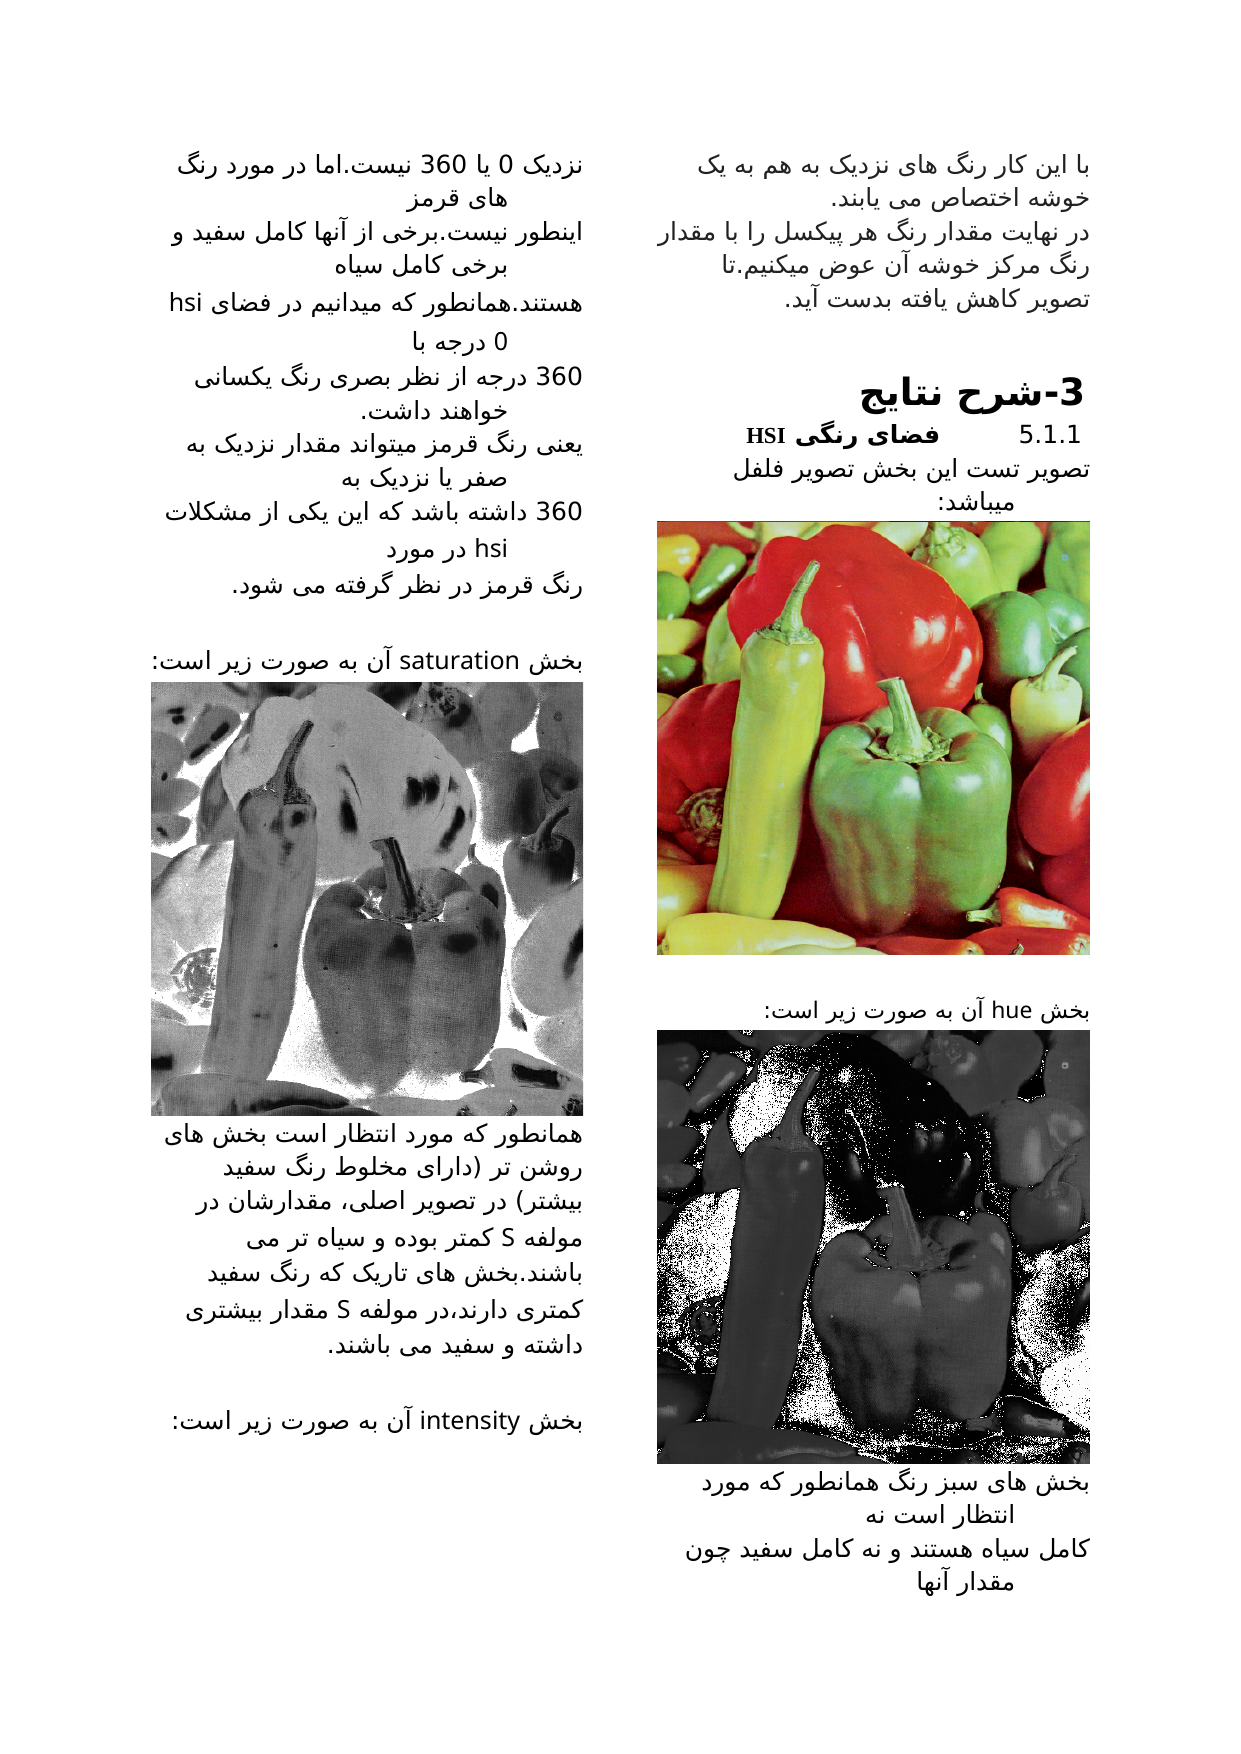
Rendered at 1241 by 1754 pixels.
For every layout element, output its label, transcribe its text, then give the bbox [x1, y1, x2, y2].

list 3-شرح نتایج [657, 370, 1085, 414]
text یعنی رنگ قرمز میتواند مقدار نزدیک به صفر یا نزدیک به [150, 429, 583, 492]
text بخش های سبز رنگ همانطور که مورد انتظار است نه [657, 1467, 1090, 1530]
text همانطور که مورد انتظار است بخش های روشن تر (دارای مخلوط رنگ سفید بیشتر) در تصویر اصلی، مقدارشان در مولفه S کمتر بوده و سیاه تر می باشند.بخش های تاریک که رنگ سفید کمتری دارند،در مولفه S مقدار بیشتری داشته و سفید می باشند. [150, 1119, 583, 1359]
text بخش intensity آن به صورت زیر است: [150, 1403, 583, 1437]
text نزدیک 0 یا 360 نیست.اما در مورد رنگ های قرمز [150, 150, 583, 213]
text اینطور نیست.برخی از آنها کامل سفید و برخی کامل سیاه [150, 217, 583, 280]
text 360 داشته باشد که این یکی از مشکلات hsi در مورد [150, 497, 583, 565]
text در نهایت مقدار رنگ هر پیکسل را با مقدار رنگ مرکز خوشه آن عوض میکنیم.تا تصویر کاهش یافته بدست آید. [657, 246, 1090, 313]
text بخش saturation آن به صورت زیر است: [150, 643, 583, 677]
picture [657, 521, 1090, 955]
picture [657, 1030, 1090, 1464]
text رنگ قرمز در نظر گرفته می شود. [150, 570, 583, 599]
text با این کار رنگ های نزدیک به هم به یک خوشه اختصاص می یابند. [657, 150, 1090, 213]
text هستند.همانطور که میدانیم در فضای hsi 0 درجه با [150, 284, 583, 357]
text 360 درجه از نظر بصری رنگ یکسانی خواهند داشت. [150, 362, 583, 425]
picture [150, 682, 584, 1116]
text کامل سیاه هستند و نه کامل سفید چون مقدار آنها [657, 1534, 1090, 1597]
text تصویر تست این بخش تصویر فلفل میباشد: [657, 454, 1090, 517]
text 5.1.1 فضای رنگی HSI [657, 421, 1090, 450]
text بخش hue آن به صورت زیر است: [657, 994, 1090, 1025]
